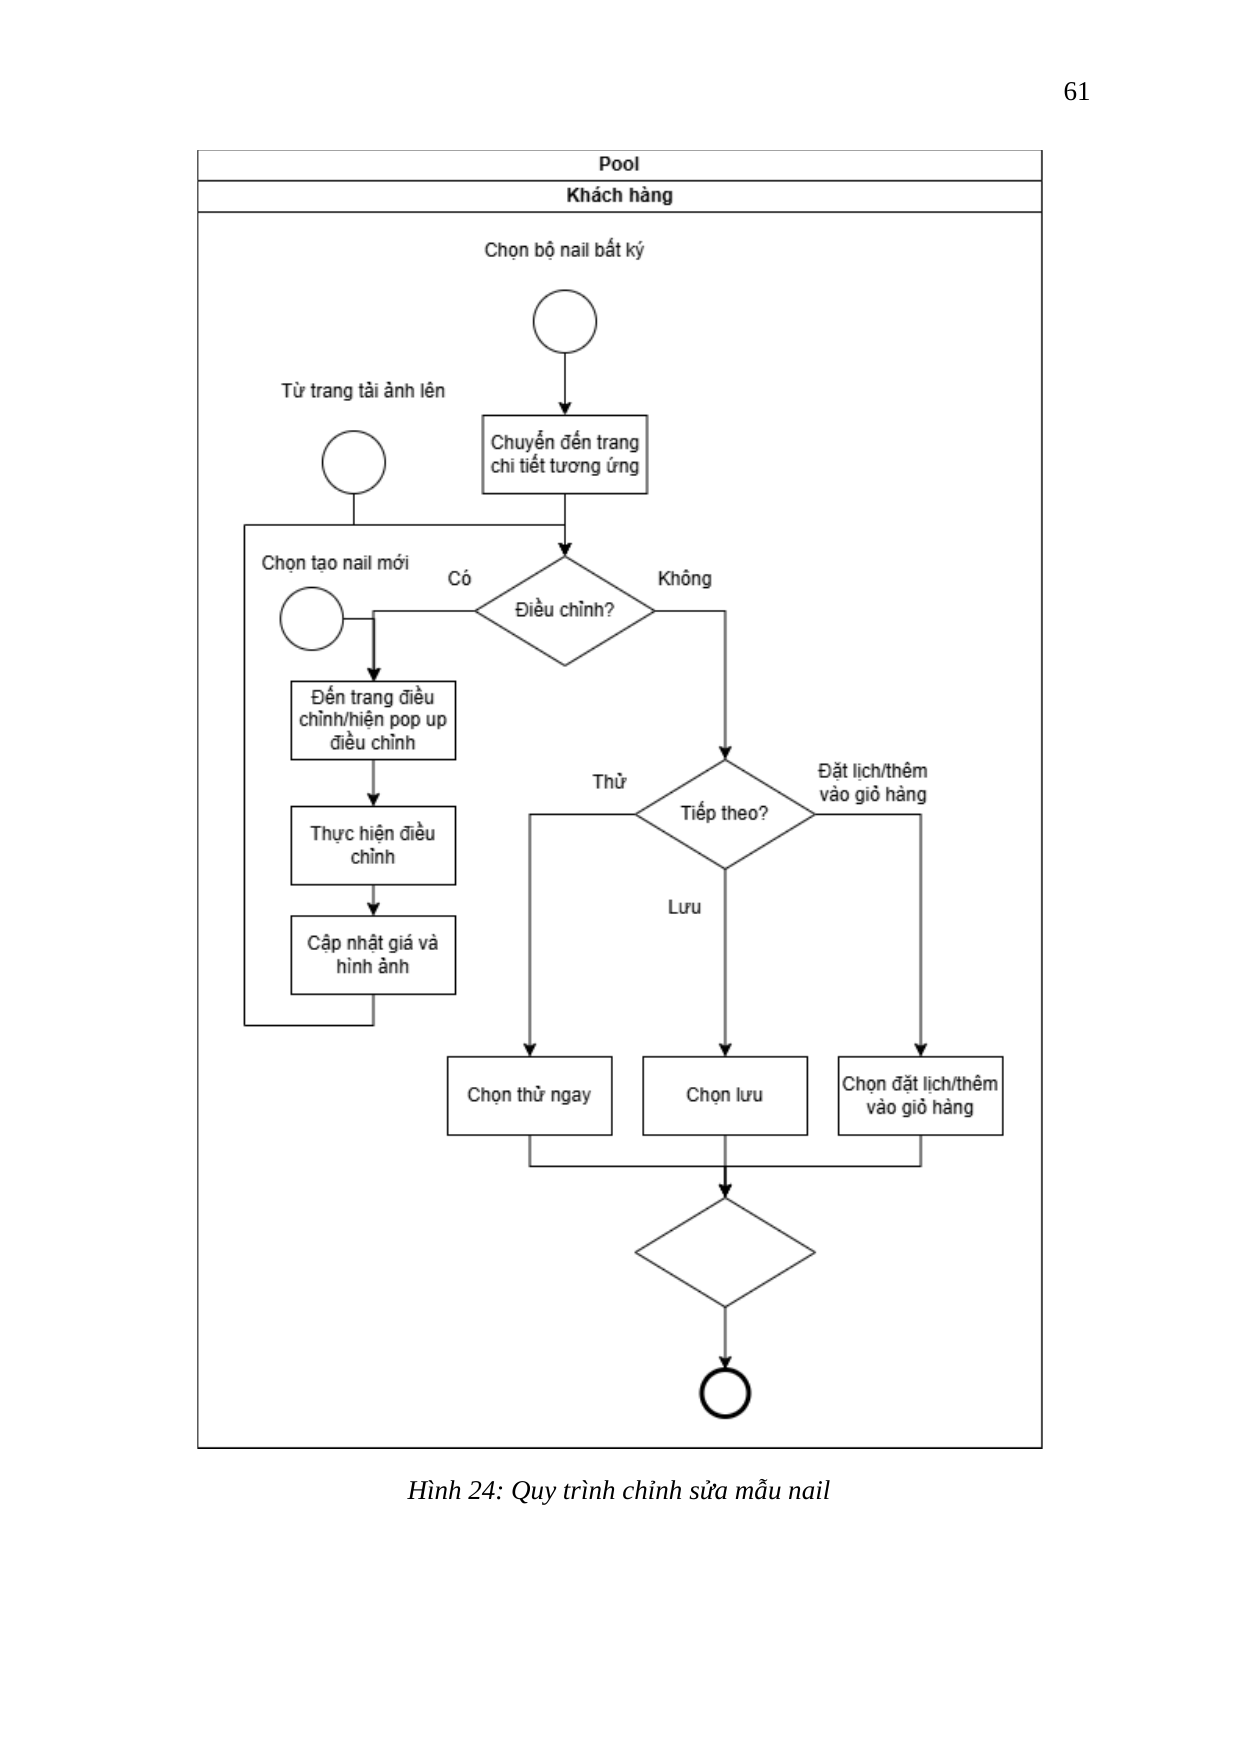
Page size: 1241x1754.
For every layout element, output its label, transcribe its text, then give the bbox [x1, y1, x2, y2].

picture [197, 150, 1043, 1449]
subtitle Hình 24: Quy trình chỉnh sửa mẫu nail [150, 1474, 1090, 1505]
